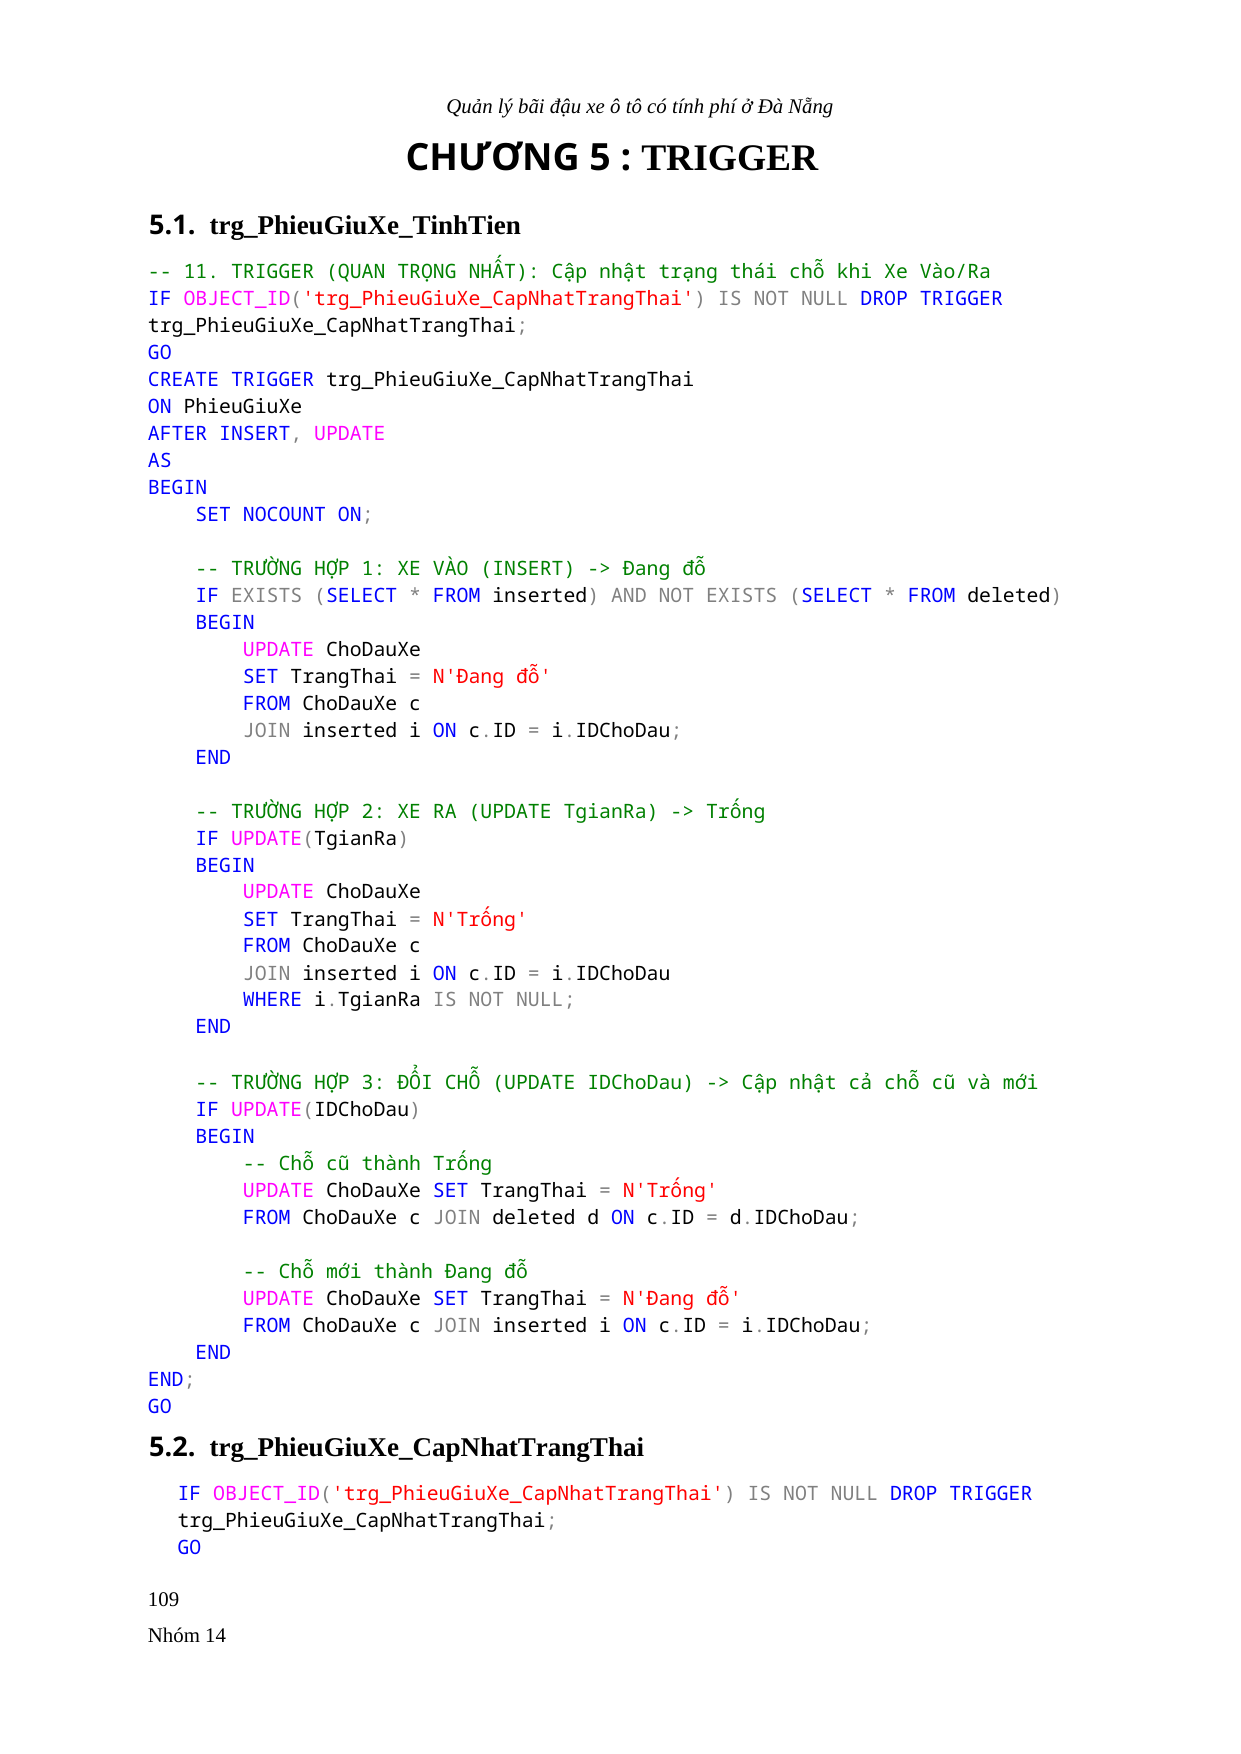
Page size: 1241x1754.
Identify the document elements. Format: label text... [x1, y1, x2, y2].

text IF EXISTS (SELECT * FROM inserted) AND NOT EXISTS (SELECT * FROM deleted) [148, 581, 1134, 608]
text UPDATE ChoDauXe [148, 878, 1134, 905]
text GO [148, 338, 1134, 365]
text CREATE TRIGGER trg_PhieuGiuXe_CapNhatTrangThai [148, 365, 1134, 392]
text WHERE i.TgianRa IS NOT NULL; [148, 986, 1134, 1013]
text FROM ChoDauXe c JOIN deleted d ON c.ID = d.IDChoDau; [148, 1203, 1134, 1230]
text -- TRƯỜNG HỢP 2: XE RA (UPDATE TgianRa) -> Trống [148, 797, 1134, 824]
text GO [177, 1533, 1134, 1561]
text FROM ChoDauXe c [148, 689, 1134, 716]
text BEGIN [148, 851, 1134, 878]
text BEGIN [148, 1122, 1134, 1149]
subtitle trg_PhieuGiuXe_TinhTien [149, 205, 1134, 242]
text JOIN inserted i ON c.ID = i.IDChoDau; [148, 716, 1134, 743]
text JOIN inserted i ON c.ID = i.IDChoDau [148, 959, 1134, 986]
text -- Chỗ mới thành Đang đỗ [148, 1257, 1134, 1284]
subtitle TRIGGER [90, 131, 1134, 182]
text SET TrangThai = N'Đang đỗ' [148, 662, 1134, 689]
text FROM ChoDauXe c JOIN inserted i ON c.ID = i.IDChoDau; [148, 1311, 1134, 1338]
text UPDATE ChoDauXe SET TrangThai = N'Đang đỗ' [148, 1284, 1134, 1311]
text END [148, 1338, 1134, 1365]
text -- TRƯỜNG HỢP 1: XE VÀO (INSERT) -> Đang đỗ [148, 554, 1134, 581]
text BEGIN [148, 608, 1134, 635]
text AS [148, 446, 1134, 473]
text BEGIN [148, 473, 1134, 500]
text UPDATE ChoDauXe SET TrangThai = N'Trống' [148, 1176, 1134, 1203]
text ON PhieuGiuXe [148, 392, 1134, 419]
text AFTER INSERT, UPDATE [148, 419, 1134, 446]
text GO [148, 1392, 1134, 1419]
text IF UPDATE(IDChoDau) [148, 1095, 1134, 1122]
text IF OBJECT_ID('trg_PhieuGiuXe_CapNhatTrangThai') IS NOT NULL DROP TRIGGER trg_PhieuGiuXe_CapNhatTrangThai; [177, 1479, 1134, 1533]
text FROM ChoDauXe c [148, 932, 1134, 959]
text IF OBJECT_ID('trg_PhieuGiuXe_CapNhatTrangThai') IS NOT NULL DROP TRIGGER trg_PhieuGiuXe_CapNhatTrangThai; [148, 284, 1134, 338]
text END [148, 743, 1134, 770]
text -- Chỗ cũ thành Trống [148, 1149, 1134, 1176]
text -- TRƯỜNG HỢP 3: ĐỔI CHỖ (UPDATE IDChoDau) -> Cập nhật cả chỗ cũ và mới [148, 1068, 1134, 1095]
text END [148, 1013, 1134, 1040]
text IF UPDATE(TgianRa) [148, 824, 1134, 851]
text SET TrangThai = N'Trống' [148, 905, 1134, 932]
text UPDATE ChoDauXe [148, 635, 1134, 662]
subtitle trg_PhieuGiuXe_CapNhatTrangThai [149, 1427, 1134, 1464]
text -- 11. TRIGGER (QUAN TRỌNG NHẤT): Cập nhật trạng thái chỗ khi Xe Vào/Ra [148, 257, 1134, 284]
text SET NOCOUNT ON; [148, 500, 1134, 527]
text END; [148, 1365, 1134, 1392]
